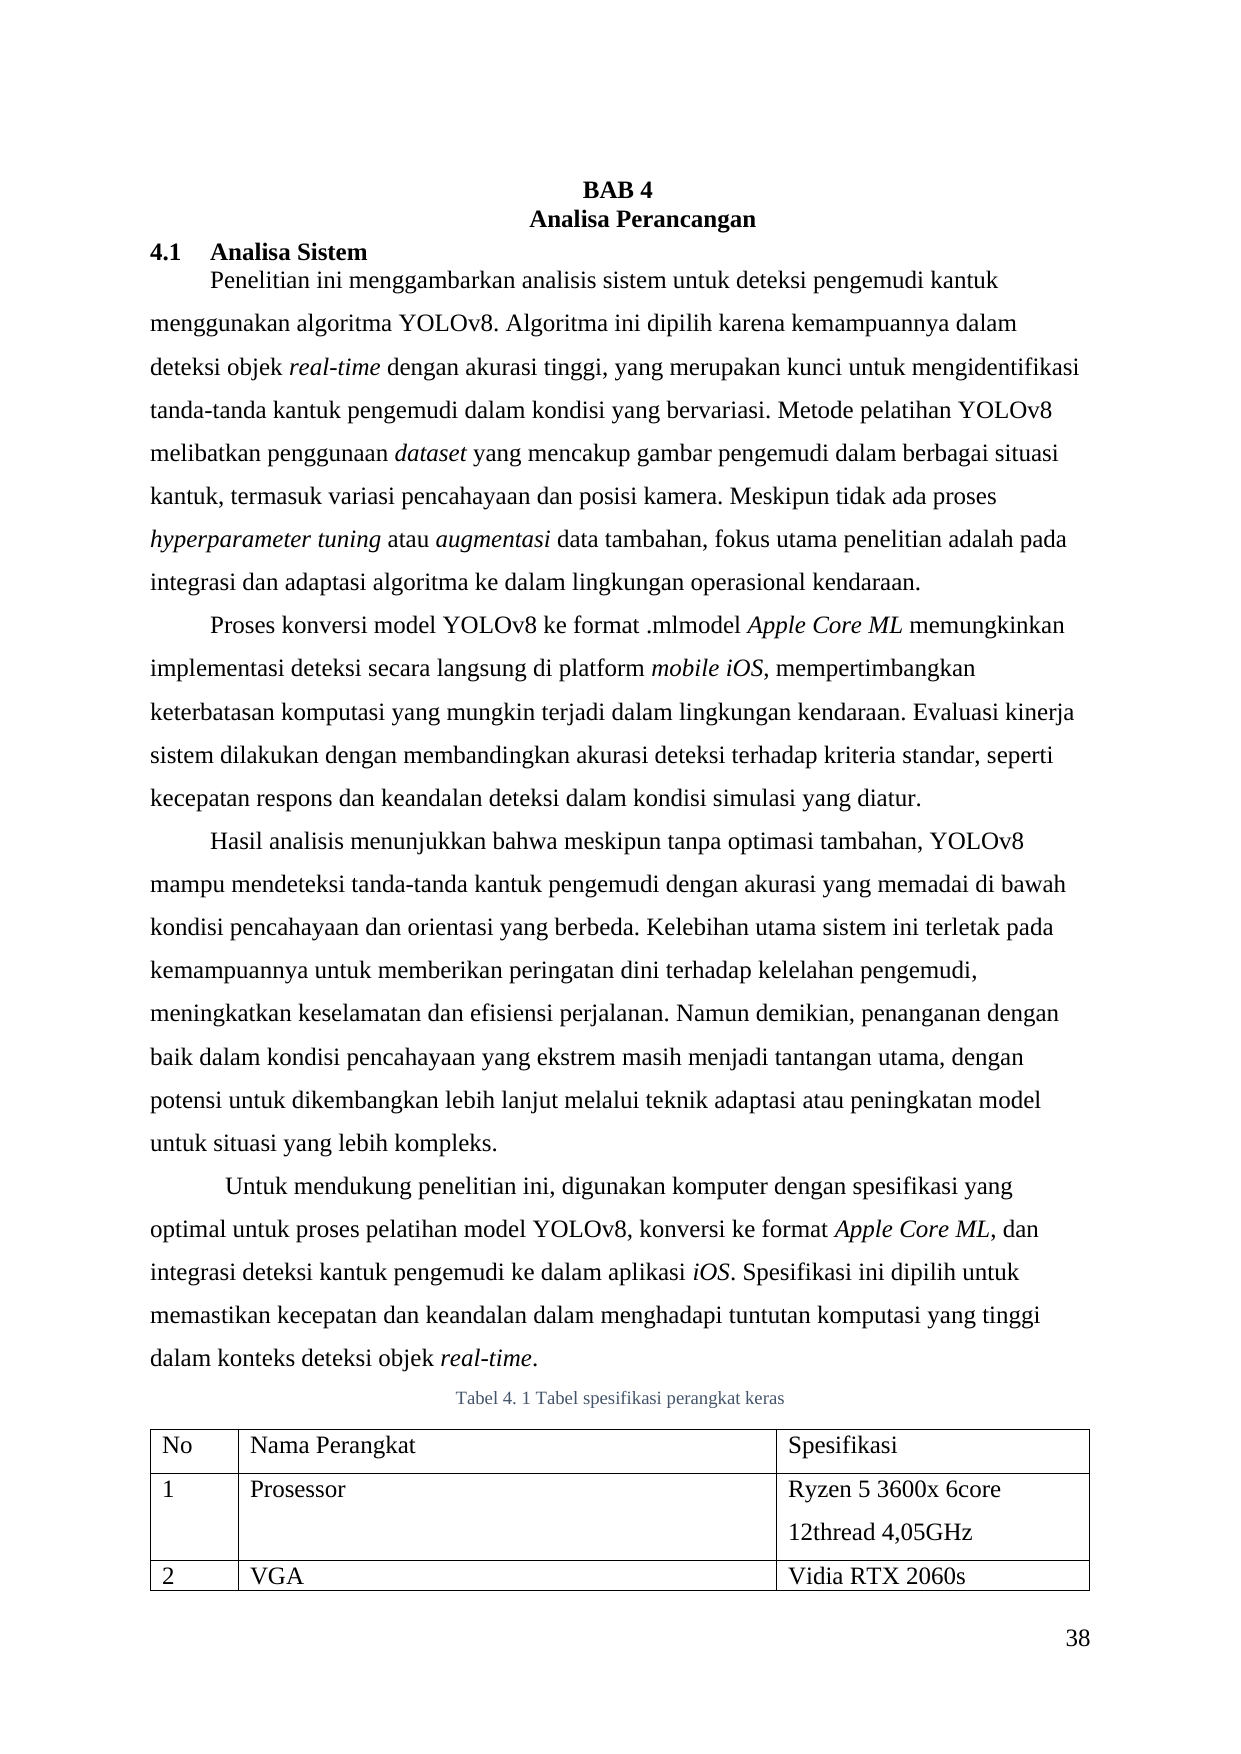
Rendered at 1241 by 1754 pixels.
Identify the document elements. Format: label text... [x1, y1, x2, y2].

text Proses konversi model YOLOv8 ke format .mlmodel Apple Core ML memungkinkan implementasi deteksi secara langsung di platform mobile iOS, mempertimbangkan keterbatasan komputasi yang mungkin terjadi dalam lingkungan kendaraan. Evaluasi kinerja sistem dilakukan dengan membandingkan akurasi deteksi terhadap kriteria standar, seperti kecepatan respons dan keandalan deteksi dalam kondisi simulasi yang diatur. [150, 610, 1090, 812]
table_cell 1 [151, 1474, 238, 1560]
text Tabel 4. 1 Tabel spesifikasi perangkat keras [150, 1387, 1090, 1408]
table_header Nama Perangkat [239, 1430, 776, 1473]
table_header Spesifikasi [777, 1430, 1089, 1473]
table_cell Ryzen 5 3600x 6core 12thread 4,05GHz [777, 1474, 1089, 1560]
table_cell 2 [151, 1561, 238, 1590]
table_cell VGA [239, 1561, 776, 1590]
subtitle Analisa Sistem [150, 237, 1090, 265]
table_header No [151, 1430, 238, 1473]
table_cell Prosessor [239, 1474, 776, 1560]
text Penelitian ini menggambarkan analisis sistem untuk deteksi pengemudi kantuk menggunakan algoritma YOLOv8. Algoritma ini dipilih karena kemampuannya dalam deteksi objek real-time dengan akurasi tinggi, yang merupakan kunci untuk mengidentifikasi tanda-tanda kantuk pengemudi dalam kondisi yang bervariasi. Metode pelatihan YOLOv8 melibatkan penggunaan dataset yang mencakup gambar pengemudi dalam berbagai situasi kantuk, termasuk variasi pencahayaan dan posisi kamera. Meskipun tidak ada proses hyperparameter tuning atau augmentasi data tambahan, fokus utama penelitian adalah pada integrasi dan adaptasi algoritma ke dalam lingkungan operasional kendaraan. [150, 265, 1090, 596]
table_cell Vidia RTX 2060s [777, 1561, 1089, 1590]
text Hasil analisis menunjukkan bahwa meskipun tanpa optimasi tambahan, YOLOv8 mampu mendeteksi tanda-tanda kantuk pengemudi dengan akurasi yang memadai di bawah kondisi pencahayaan dan orientasi yang berbeda. Kelebihan utama sistem ini terletak pada kemampuannya untuk memberikan peringatan dini terhadap kelelahan pengemudi, meningkatkan keselamatan dan efisiensi perjalanan. Namun demikian, penanganan dengan baik dalam kondisi pencahayaan yang ekstrem masih menjadi tantangan utama, dengan potensi untuk dikembangkan lebih lanjut melalui teknik adaptasi atau peningkatan model untuk situasi yang lebih kompleks. [150, 826, 1090, 1157]
subtitle Analisa Perancangan [150, 175, 1090, 232]
text Untuk mendukung penelitian ini, digunakan komputer dengan spesifikasi yang optimal untuk proses pelatihan model YOLOv8, konversi ke format Apple Core ML, dan integrasi deteksi kantuk pengemudi ke dalam aplikasi iOS. Spesifikasi ini dipilih untuk memastikan kecepatan dan keandalan dalam menghadapi tuntutan komputasi yang tinggi dalam konteks deteksi objek real-time. [150, 1171, 1090, 1372]
